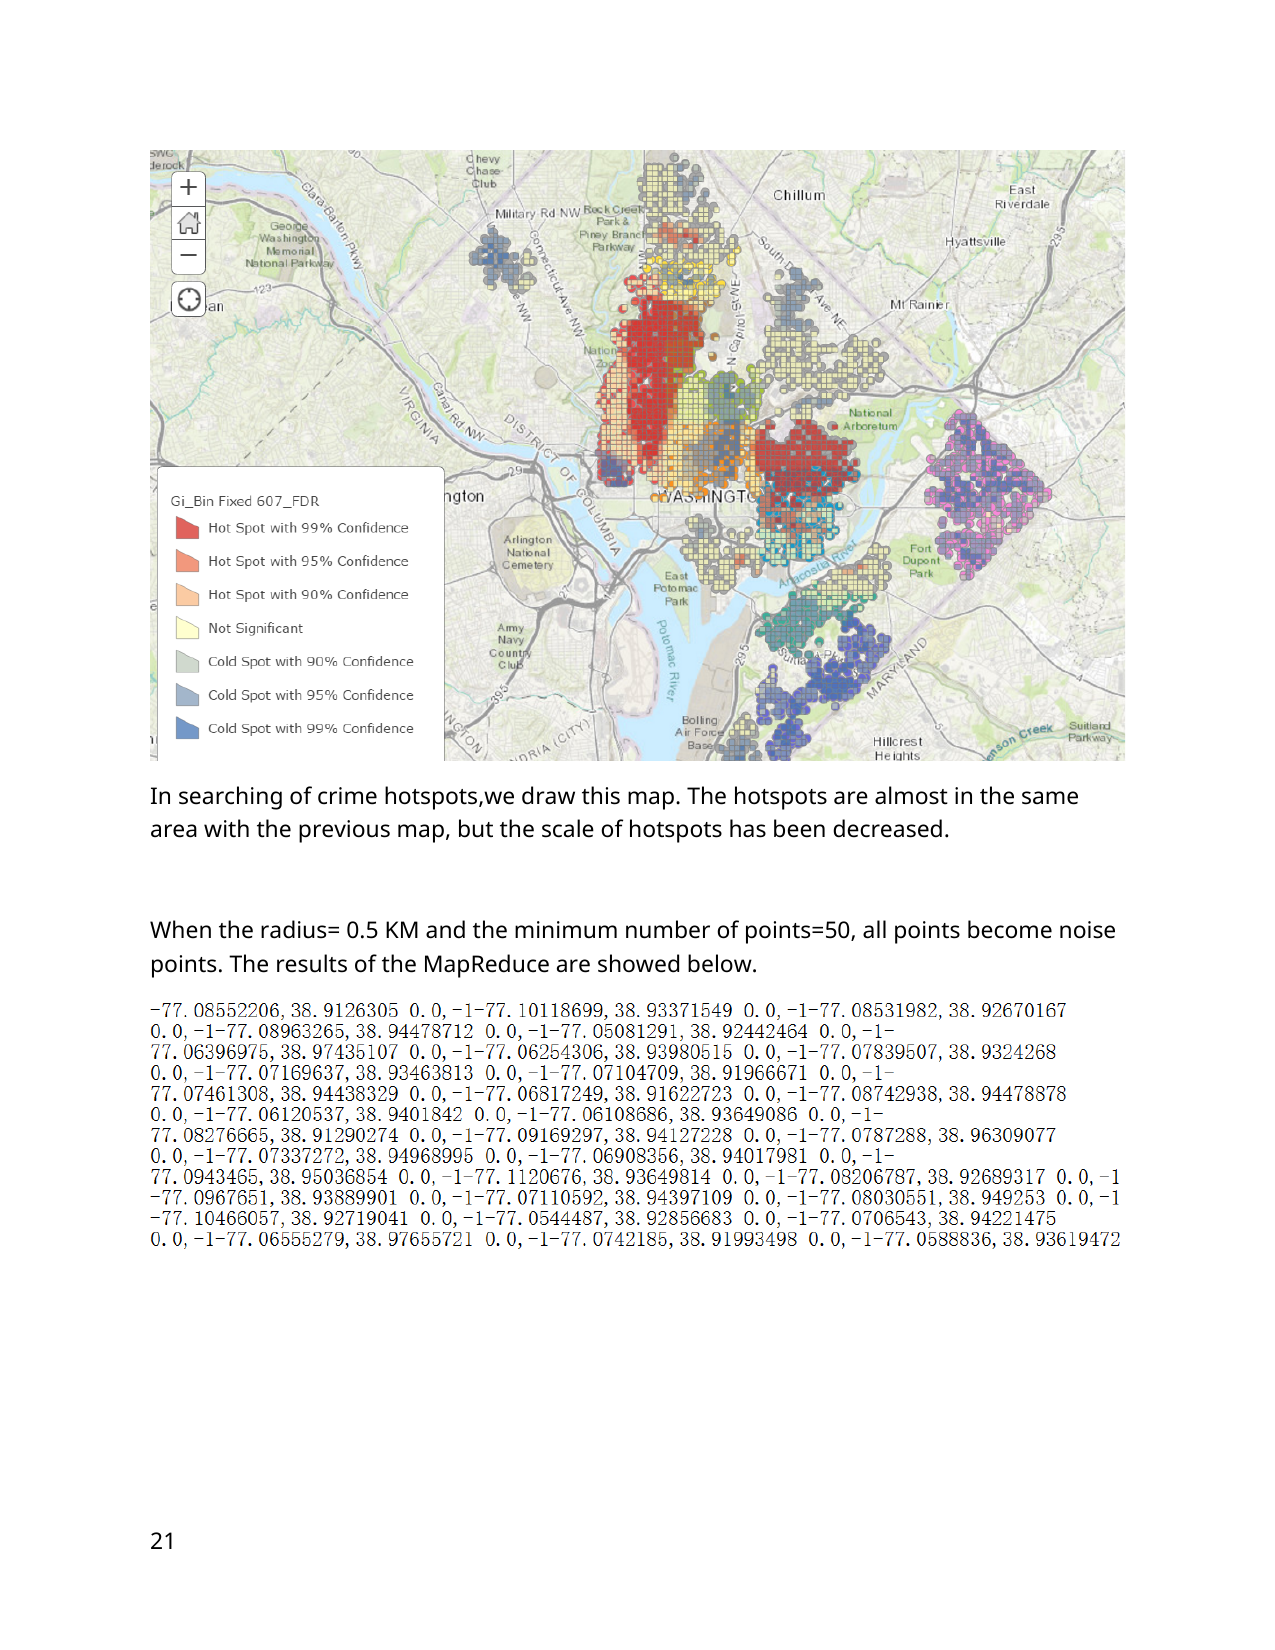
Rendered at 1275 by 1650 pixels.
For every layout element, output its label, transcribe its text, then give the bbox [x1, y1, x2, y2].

picture [150, 150, 1125, 761]
text In searching of crime hotspots,we draw this map. The hotspots are almost in the same area with the previous map, but the scale of hotspots has been decreased. [150, 779, 1125, 844]
picture [150, 998, 1125, 1251]
text When the radius= 0.5 KM and the minimum number of points=50, all points become noise points. The results of the MapReduce are showed below. [150, 914, 1125, 979]
